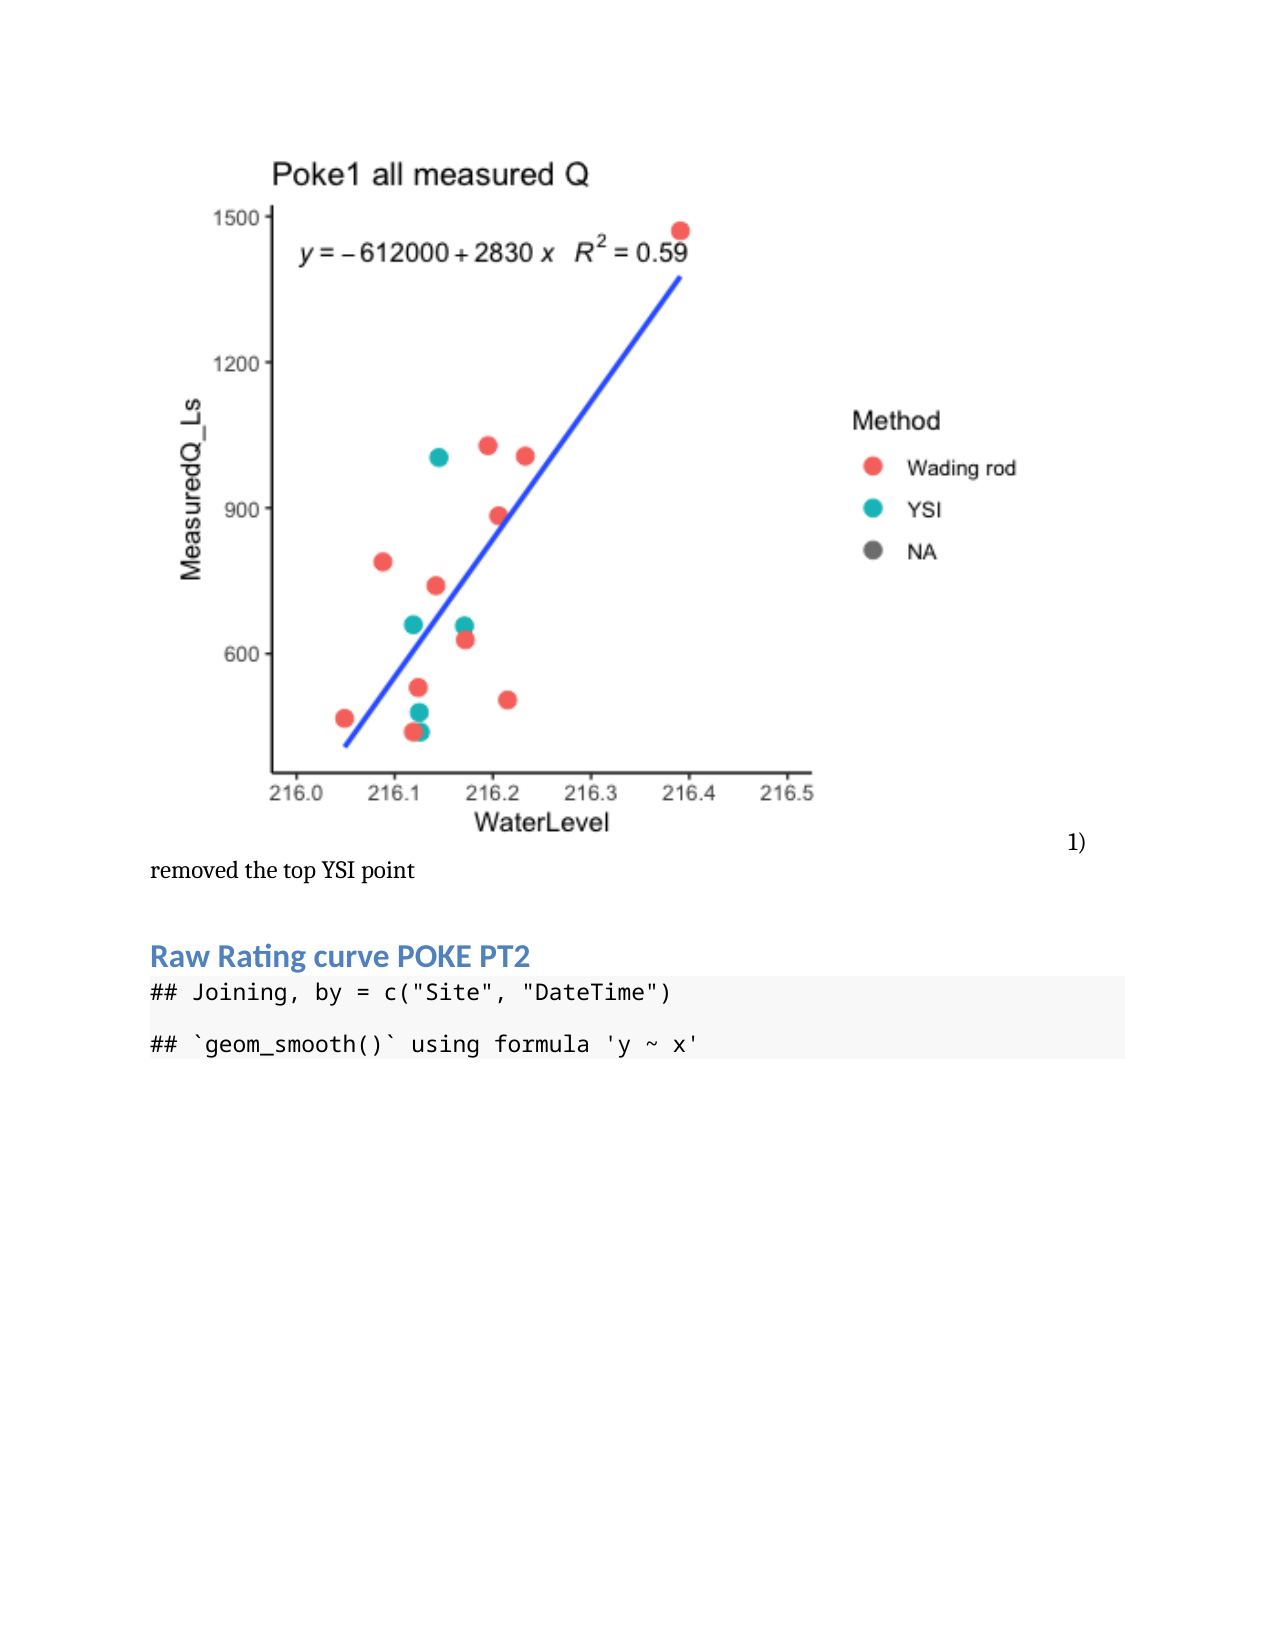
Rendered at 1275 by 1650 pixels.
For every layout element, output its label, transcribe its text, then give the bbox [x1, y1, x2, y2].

subtitle Raw Rating curve POKE PT2 [150, 935, 1125, 976]
text ## `geom_smooth()` using formula 'y ~ x' [150, 1028, 1125, 1059]
text ## Joining, by = c("Site", "DateTime") [150, 976, 1125, 1007]
picture [168, 150, 1044, 850]
